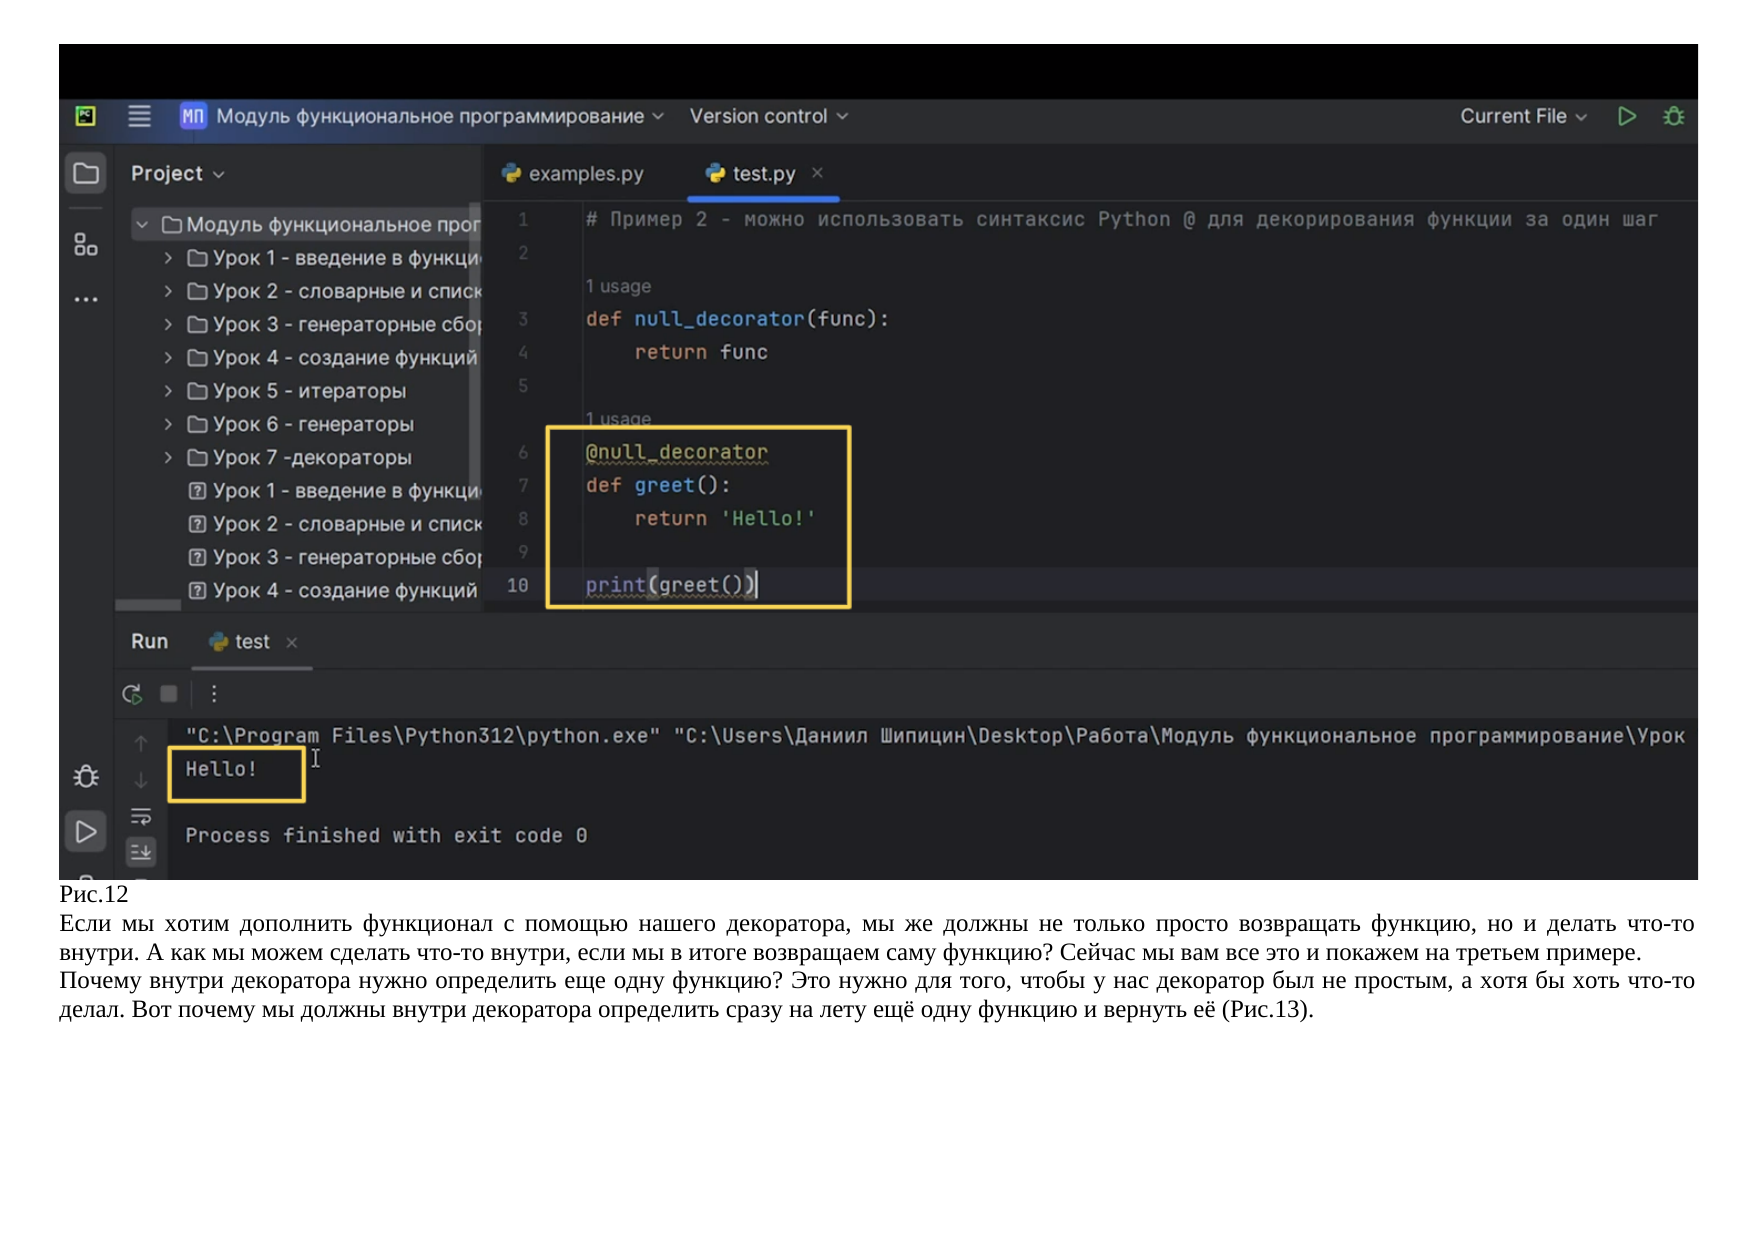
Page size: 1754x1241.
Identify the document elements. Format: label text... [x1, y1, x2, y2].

picture [59, 44, 1699, 880]
text Если мы хотим дополнить функционал с помощью нашего декоратора, мы же должны не только просто возвращать функцию, но и делать что-то внутри. А как мы можем сделать что-то внутри, если мы в итоге возвращаем саму функцию? Сейчас мы вам все это и покажем на третьем примере. [59, 908, 1698, 966]
text Рис.12 [59, 880, 1698, 908]
text Почему внутри декоратора нужно определить еще одну функцию? Это нужно для того, чтобы у нас декоратор был не простым, а хотя бы хоть что-то делал. Вот почему мы должны внутри декоратора определить сразу на лету ещё одну функцию и вернуть её (Рис.13). [59, 966, 1698, 1023]
